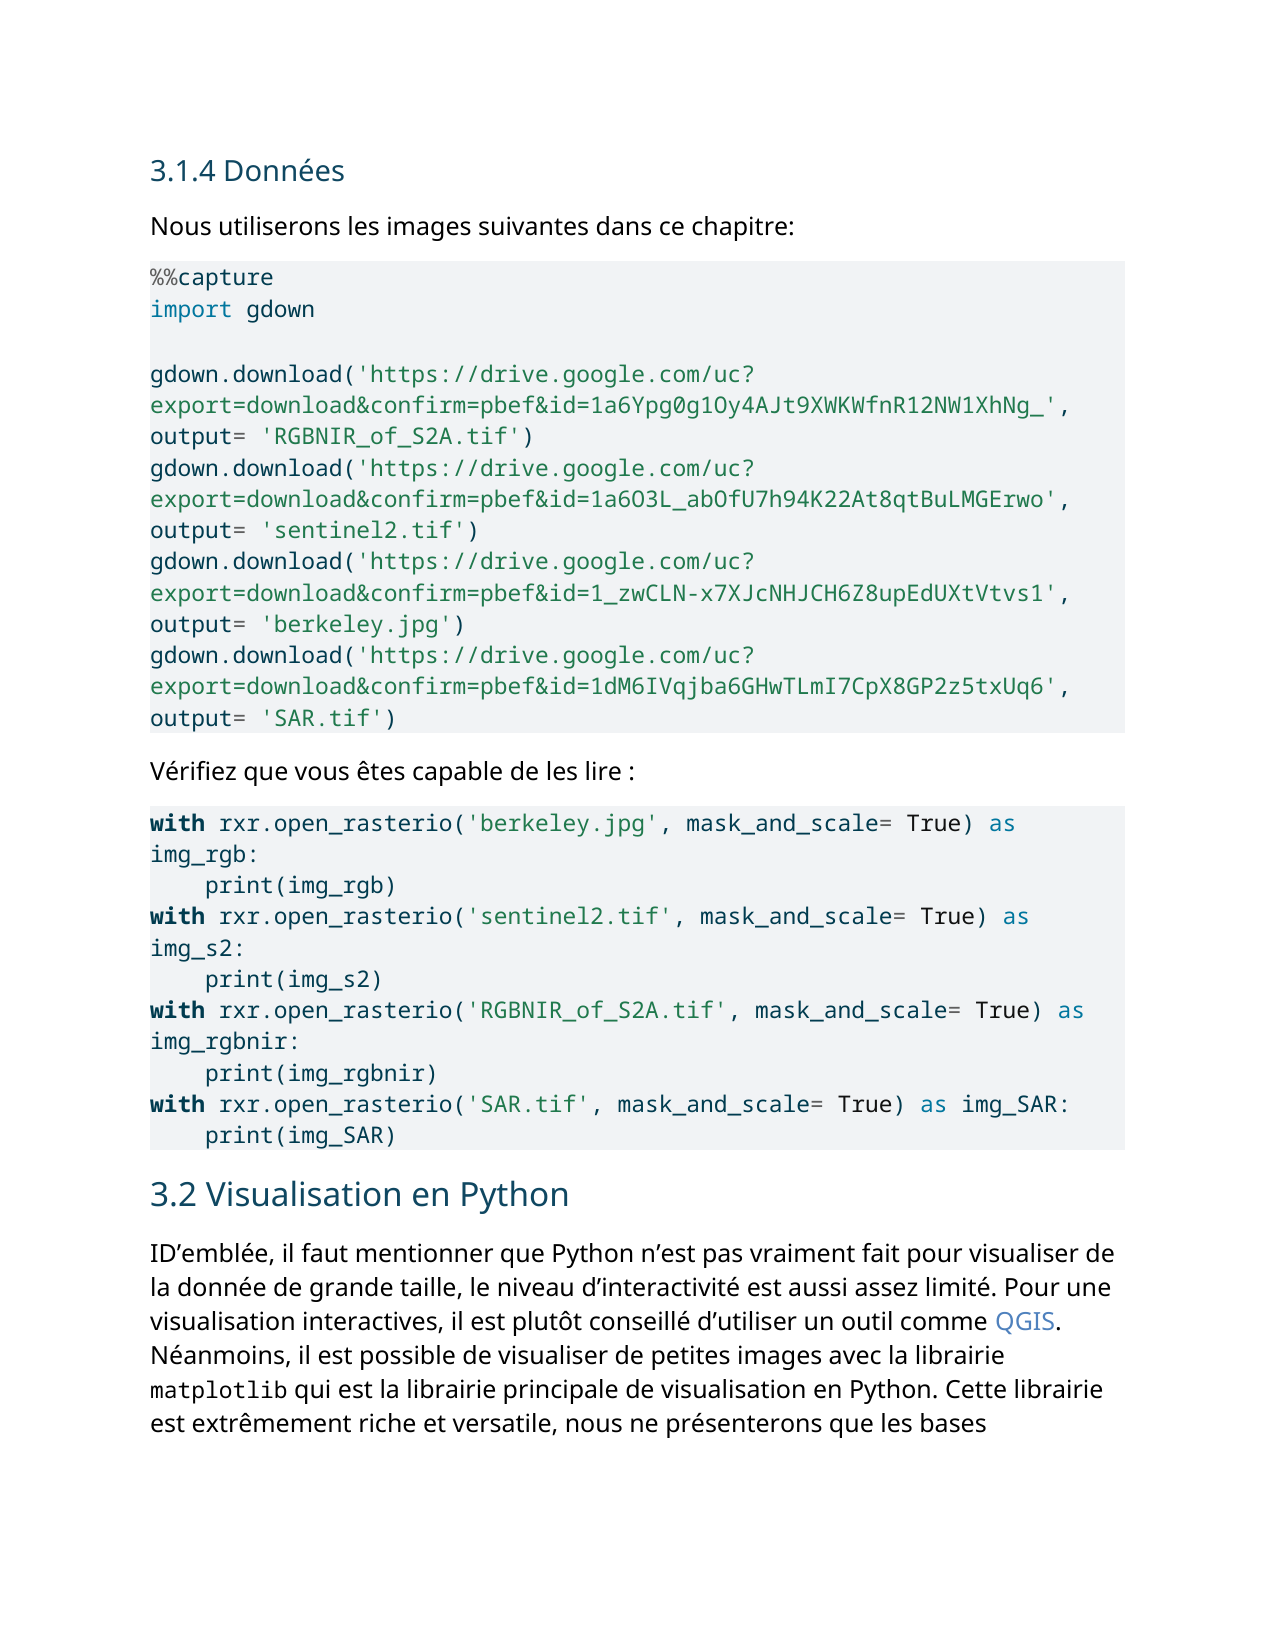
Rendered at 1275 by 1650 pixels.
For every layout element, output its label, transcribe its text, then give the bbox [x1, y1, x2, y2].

text Nous utiliserons les images suivantes dans ce chapitre: [150, 208, 1125, 242]
text Vérifiez que vous êtes capable de les lire : [150, 754, 1125, 788]
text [150, 1235, 1125, 1439]
text with rxr.open_rasterio('berkeley.jpg', mask_and_scale= True) as img_rgb: print(img_rgb) with rxr.open_rasterio('sentinel2.tif', mask_and_scale= True) as img_s2: print(img_s2) with rxr.open_rasterio('RGBNIR_of_S2A.tif', mask_and_scale= True) as img_rgbnir: print(img_rgbnir) with rxr.open_rasterio('SAR.tif', mask_and_scale= True) as img_SAR: print(img_SAR) [246, 806, 1125, 1150]
subtitle 3.2 Visualisation en Python [150, 1171, 1125, 1216]
subtitle 3.1.4 Données [150, 150, 1125, 190]
text %%capture import gdown gdown.download('https://drive.google.com/uc?export=download&confirm=pbef&id=1a6Ypg0g1Oy4AJt9XWKWfnR12NW1XhNg_', output= 'RGBNIR_of_S2A.tif') gdown.download('https://drive.google.com/uc?export=download&confirm=pbef&id=1a6O3L_abOfU7h94K22At8qtBuLMGErwo', output= 'sentinel2.tif') gdown.download('https://drive.google.com/uc?export=download&confirm=pbef&id=1_zwCLN-x7XJcNHJCH6Z8upEdUXtVtvs1', output= 'berkeley.jpg') gdown.download('https://drive.google.com/uc?export=download&confirm=pbef&id=1dM6IVqjba6GHwTLmI7CpX8GP2z5txUq6', output= 'SAR.tif') [150, 261, 1125, 733]
